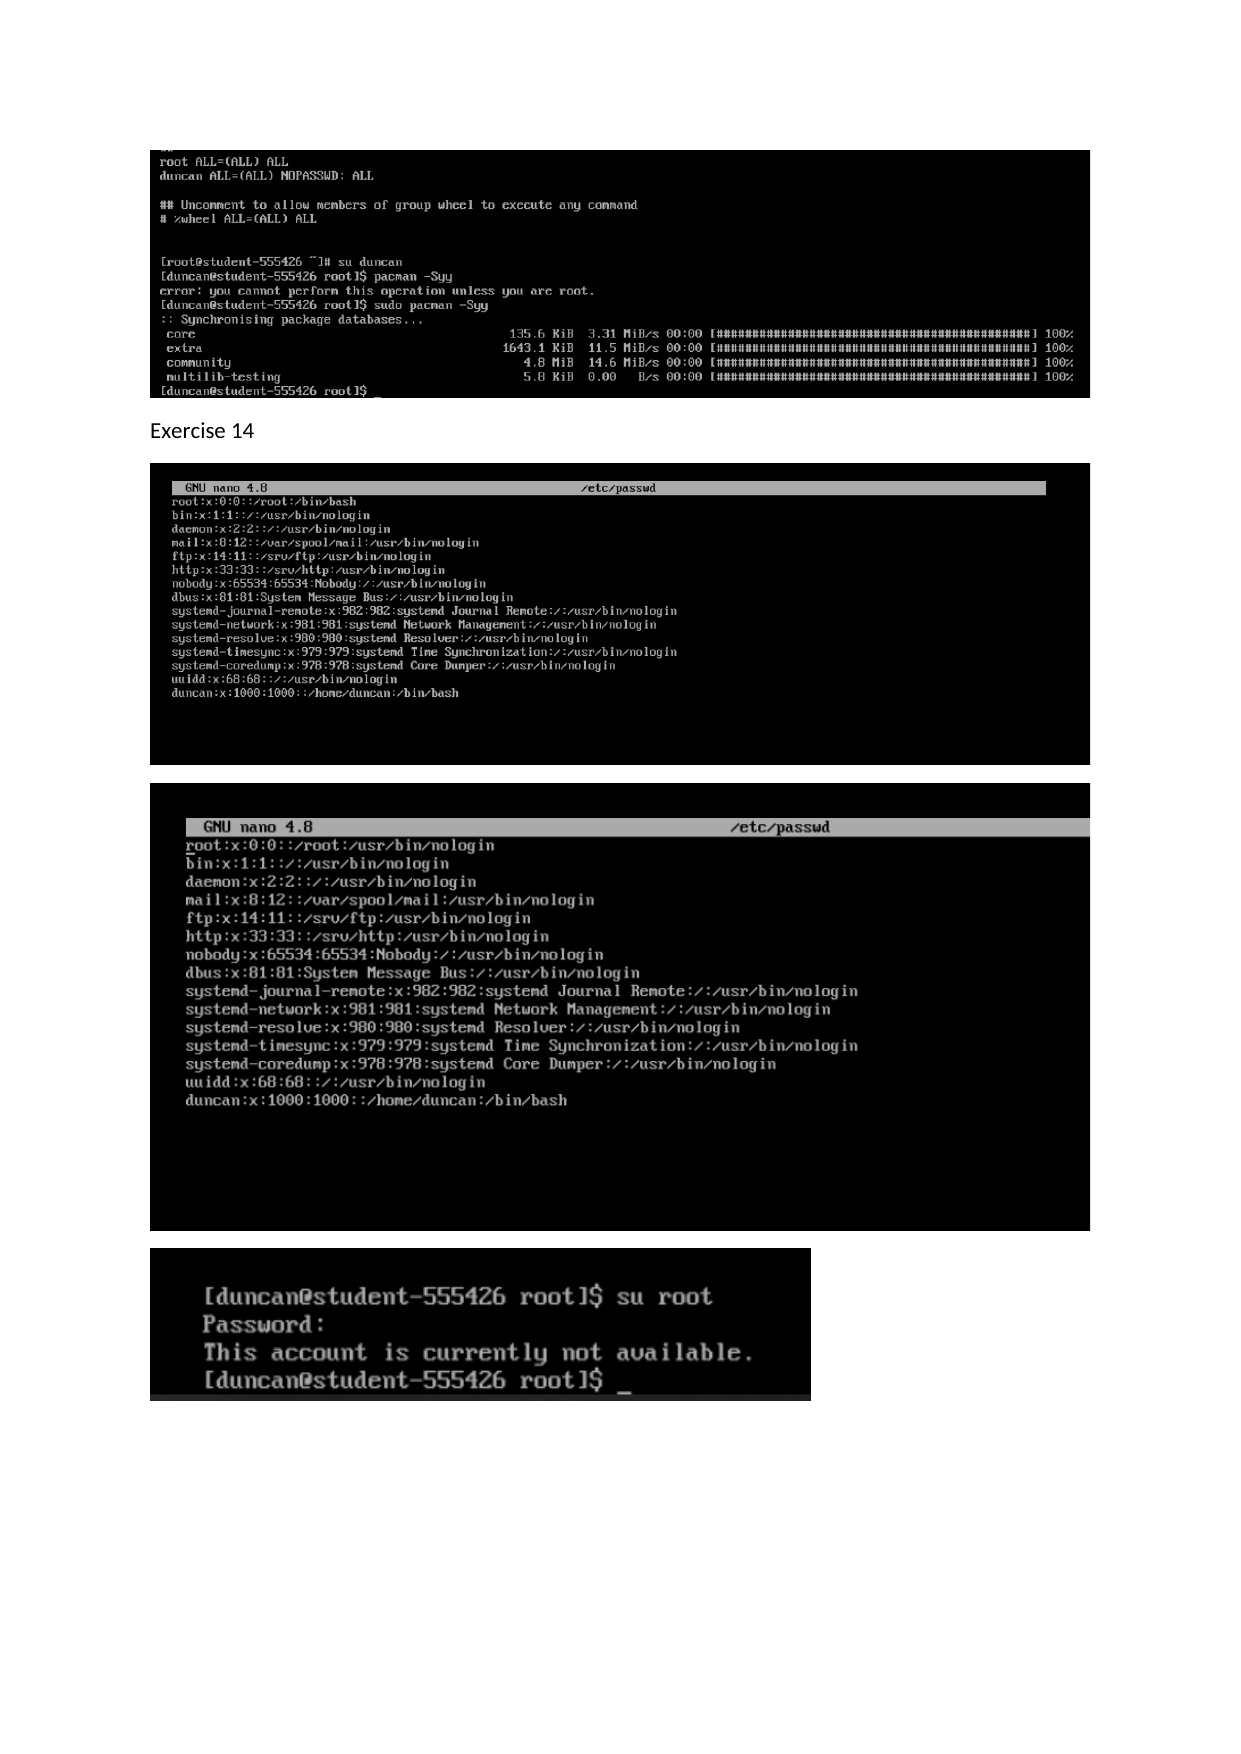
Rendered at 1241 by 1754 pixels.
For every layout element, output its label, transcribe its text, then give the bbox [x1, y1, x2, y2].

picture [150, 1248, 811, 1401]
text Exercise 14 [150, 416, 1090, 444]
picture [150, 783, 1091, 1231]
picture [150, 150, 1091, 398]
picture [150, 463, 1091, 765]
